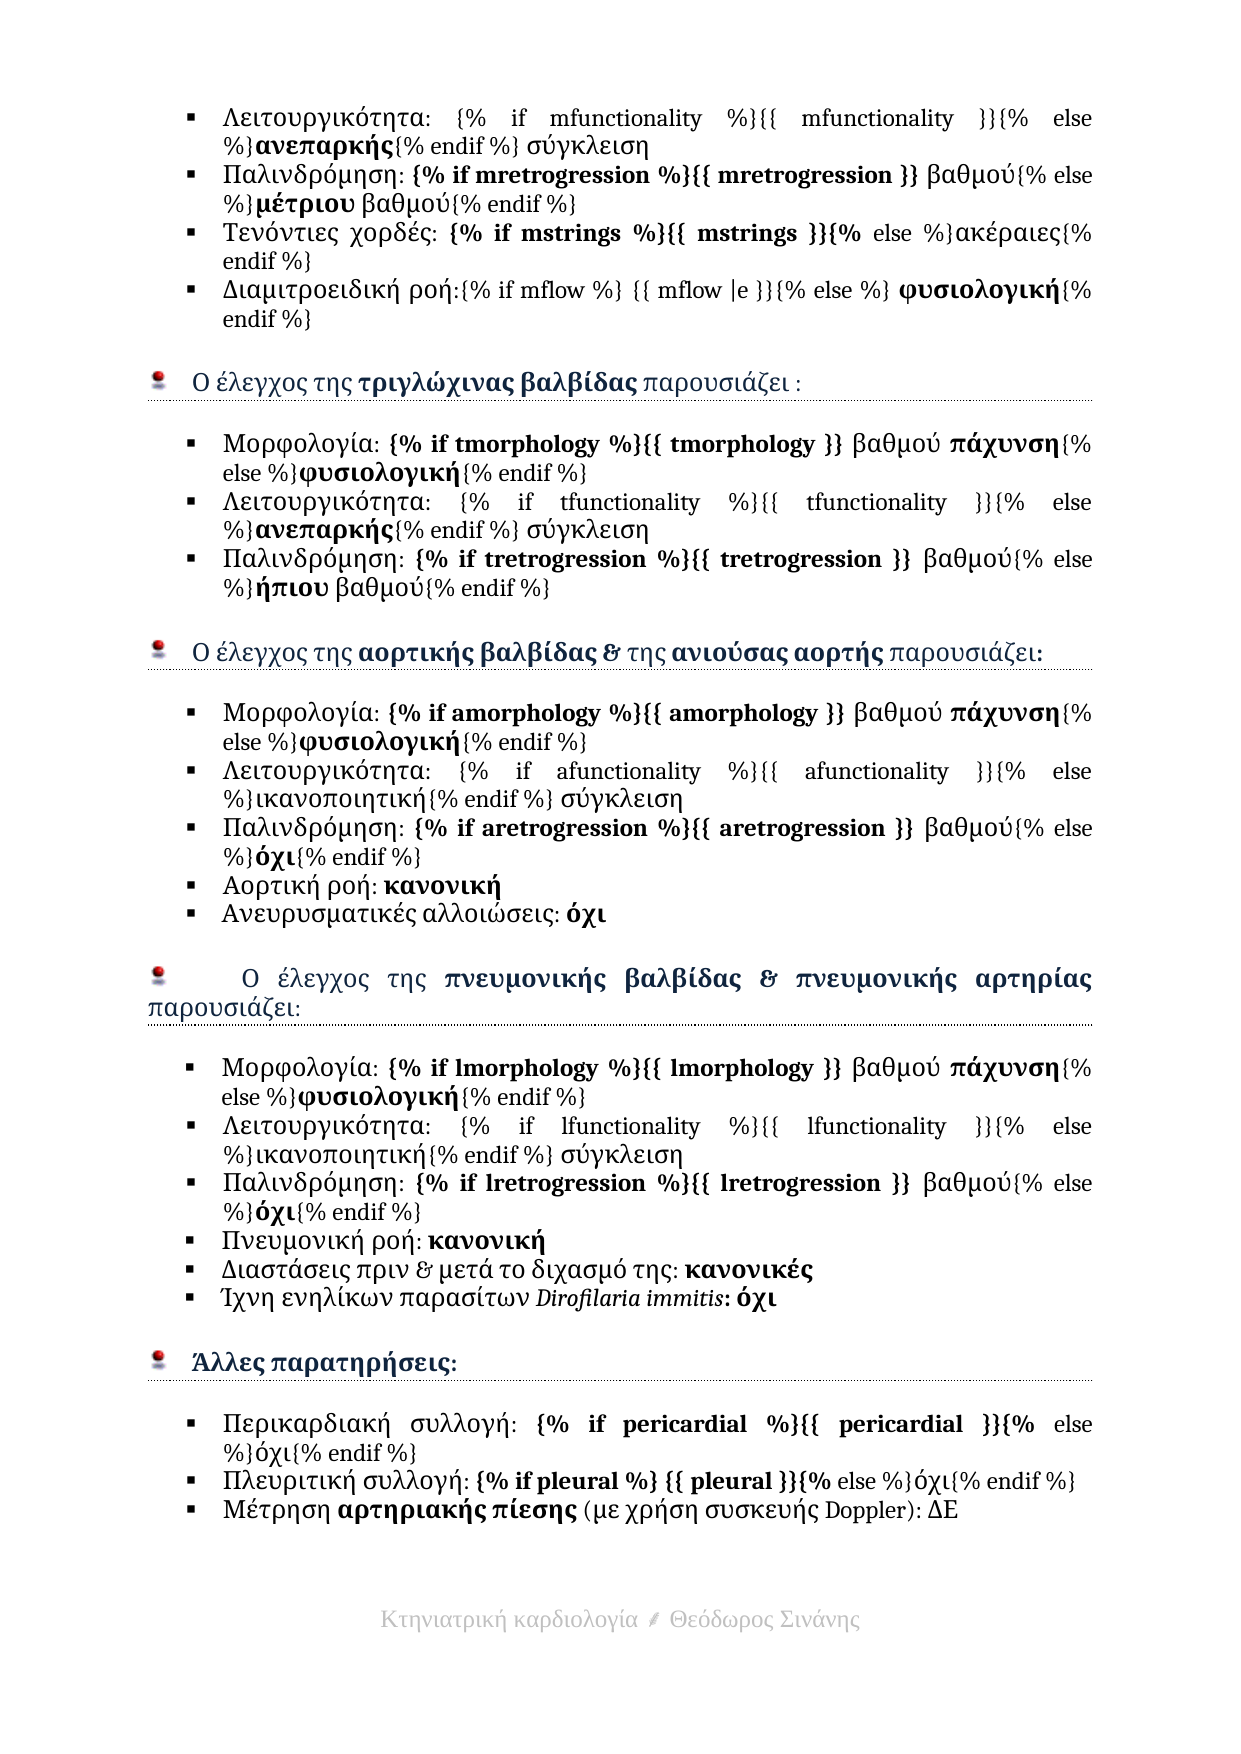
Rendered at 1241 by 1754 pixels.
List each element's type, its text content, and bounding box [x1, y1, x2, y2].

picture [147, 1341, 170, 1372]
list Λειτουργικότητα: {% if afunctionality %}{{ afunctionality }}{% else %}ικανοποιητική{% endif %} σύγκλειση [185, 757, 1092, 814]
list Περικαρδιακή συλλογή: {% if pericardial %}{{ pericardial }}{% else %}όχι{% endif %} [185, 1410, 1092, 1467]
list Λειτουργικότητα: {% if tfunctionality %}{{ tfunctionality }}{% else %}ανεπαρκής{% endif %} σύγκλειση [185, 487, 1092, 545]
list Μορφολογία: {% if tmorphology %}{{ tmorphology }} βαθμού πάχυνση{% else %}φυσιολογική{% endif %} [185, 430, 1092, 487]
text Ο έλεγχος της τριγλώχινας βαλβίδας παρουσιάζει : [148, 362, 1092, 401]
list Πλευριτική συλλογή: {% if pleural %} {{ pleural }}{% else %}όχι{% endif %} [185, 1467, 1092, 1496]
list Ανευρυσματικές αλλοιώσεις: όχι [185, 900, 1092, 929]
picture [147, 631, 170, 661]
list Παλινδρόμηση: {% if tretrogression %}{{ tretrogression }} βαθμού{% else %}ήπιου βαθμού{% endif %} [185, 545, 1092, 602]
list Μορφολογία: {% if amorphology %}{{ amorphology }} βαθμού πάχυνση{% else %}φυσιολογική{% endif %} [185, 699, 1092, 757]
list Διαμιτροειδική ροή:{% if mflow %} {{ mflow |e }}{% else %} φυσιολογική{% endif %} [185, 276, 1092, 333]
list Ίχνη ενηλίκων παρασίτων Dirofilaria immitis: όχι [184, 1284, 1092, 1313]
text Ο έλεγχος της αορτικής βαλβίδας & της ανιούσας αορτής παρουσιάζει: [148, 631, 1092, 670]
list Πνευμονική ροή: κανονική [184, 1227, 1092, 1256]
list Τενόντιες χορδές: {% if mstrings %}{{ mstrings }}{% else %}ακέραιες{% endif %} [185, 218, 1092, 276]
list Λειτουργικότητα: {% if mfunctionality %}{{ mfunctionality }}{% else %}ανεπαρκής{% endif %} σύγκλειση [185, 103, 1092, 161]
list Μορφολογία: {% if lmorphology %}{{ lmorphology }} βαθμού πάχυνση{% else %}φυσιολογική{% endif %} [184, 1054, 1092, 1112]
text Άλλες παρατηρήσεις: [148, 1342, 1092, 1381]
list Διαστάσεις πριν & μετά το διχασμό της: κανονικές [184, 1256, 1092, 1284]
list Λειτουργικότητα: {% if lfunctionality %}{{ lfunctionality }}{% else %}ικανοποιητική{% endif %} σύγκλειση [185, 1112, 1092, 1169]
list Αορτική ροή: κανονική [185, 872, 1092, 900]
list Μέτρηση αρτηριακής πίεσης (με χρήση συσκευής Doppler): ΔΕ [185, 1496, 1092, 1525]
list Παλινδρόμηση: {% if aretrogression %}{{ aretrogression }} βαθμού{% else %}όχι{% endif %} [185, 814, 1092, 872]
picture [147, 362, 170, 392]
list Παλινδρόμηση: {% if mretrogression %}{{ mretrogression }} βαθμού{% else %}μέτριου βαθμού{% endif %} [185, 161, 1092, 218]
picture [147, 957, 170, 988]
list Παλινδρόμηση: {% if lretrogression %}{{ lretrogression }} βαθμού{% else %}όχι{% endif %} [185, 1169, 1092, 1227]
text Ο έλεγχος της πνευμονικής βαλβίδας & πνευμονικής αρτηρίας παρουσιάζει: [148, 958, 1092, 1026]
